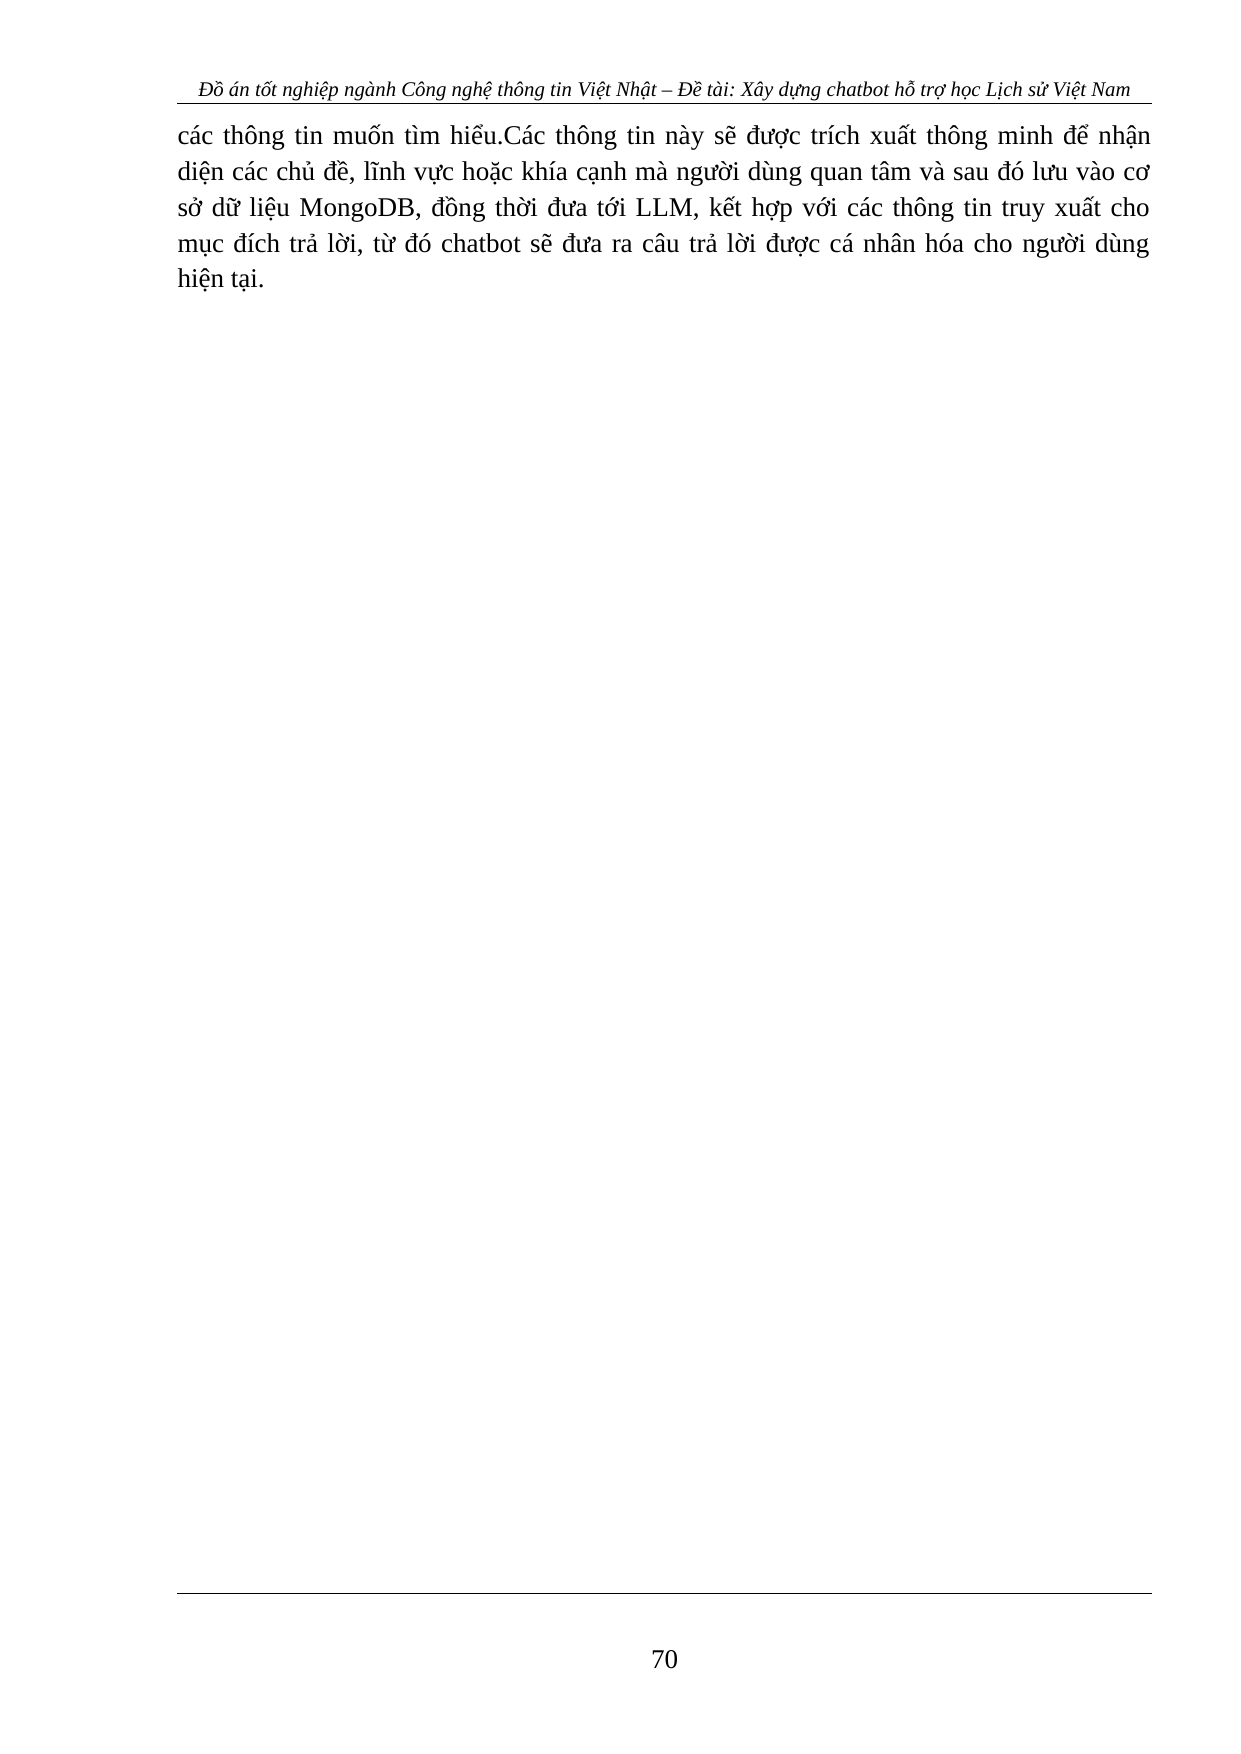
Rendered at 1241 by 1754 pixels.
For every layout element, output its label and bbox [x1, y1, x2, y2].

text [177, 119, 1152, 293]
